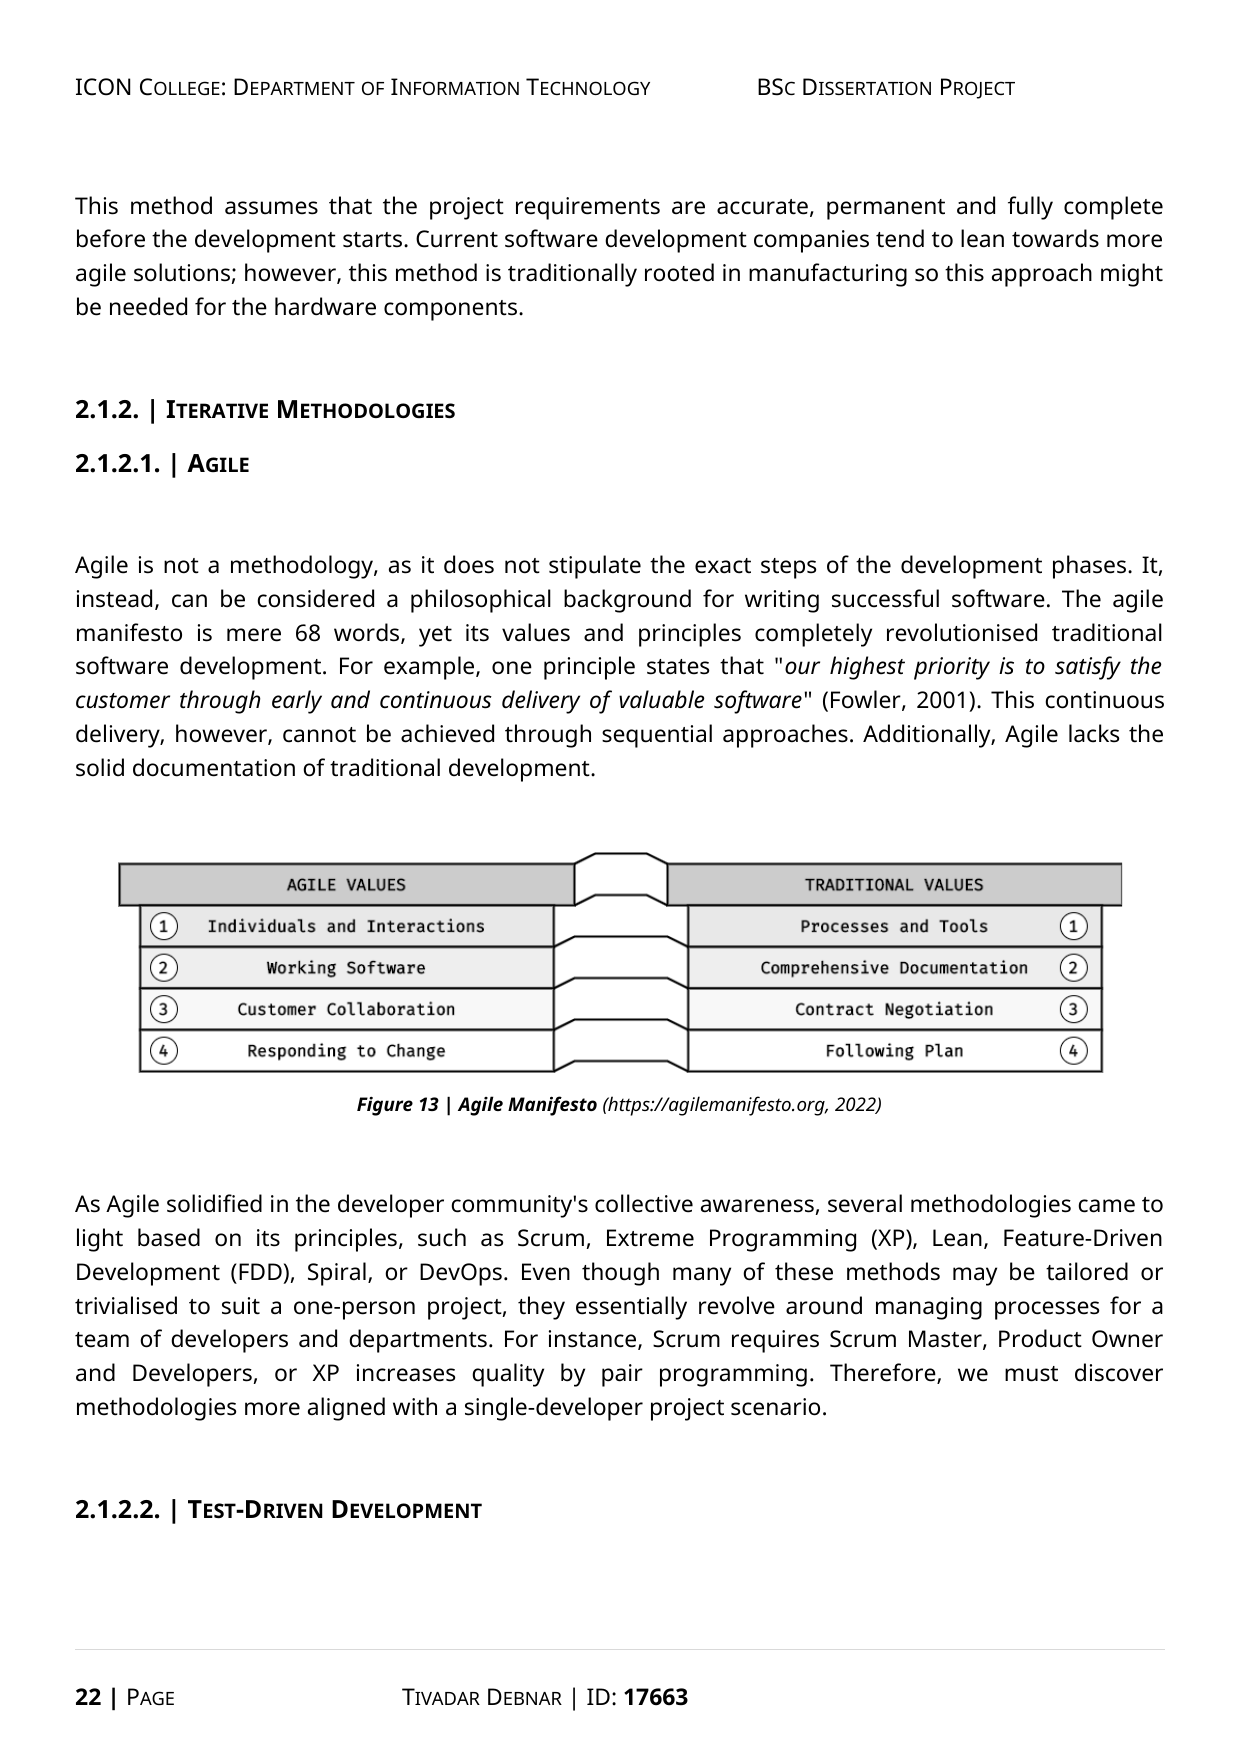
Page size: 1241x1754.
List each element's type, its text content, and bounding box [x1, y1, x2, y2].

picture [118, 852, 1123, 1073]
text Agile is not a methodology, as it does not stipulate the exact steps of the development phases. It, instead, can be considered a philosophical background for writing successful software. The agile manifesto is mere 68 words, yet its values and principles completely revolutionised traditional software development. For example, one principle states that "our highest priority is to satisfy the customer through early and continuous delivery of valuable software" . This continuous delivery, however, cannot be achieved through sequential approaches. Additionally, Agile lacks the solid documentation of traditional development. [75, 549, 1165, 783]
text This method assumes that the project requirements are accurate, permanent and fully complete before the development starts. Current software development companies tend to lean towards more agile solutions; however, this method is traditionally rooted in manufacturing so this approach might be needed for the hardware components. [75, 190, 1165, 322]
text Figure 13 | Agile Manifesto (https://agilemanifesto.org, 2022) [75, 1092, 1165, 1117]
subtitle 2.1.2. | Iterative Methodologies [75, 392, 1165, 426]
subtitle 2.1.2.1. | Agile [75, 445, 1165, 479]
text As Agile solidified in the developer community's collective awareness, several methodologies came to light based on its principles, such as Scrum, Extreme Programming (XP), Lean, Feature-Driven Development (FDD), Spiral, or DevOps. Even though many of these methods may be tailored or trivialised to suit a one-person project, they essentially revolve around managing processes for a team of developers and departments. For instance, Scrum requires Scrum Master, Product Owner and Developers, or XP increases quality by pair programming. Therefore, we must discover methodologies more aligned with a single-developer project scenario. [75, 1188, 1165, 1422]
subtitle 2.1.2.2. | Test-Driven Development [75, 1492, 1165, 1526]
